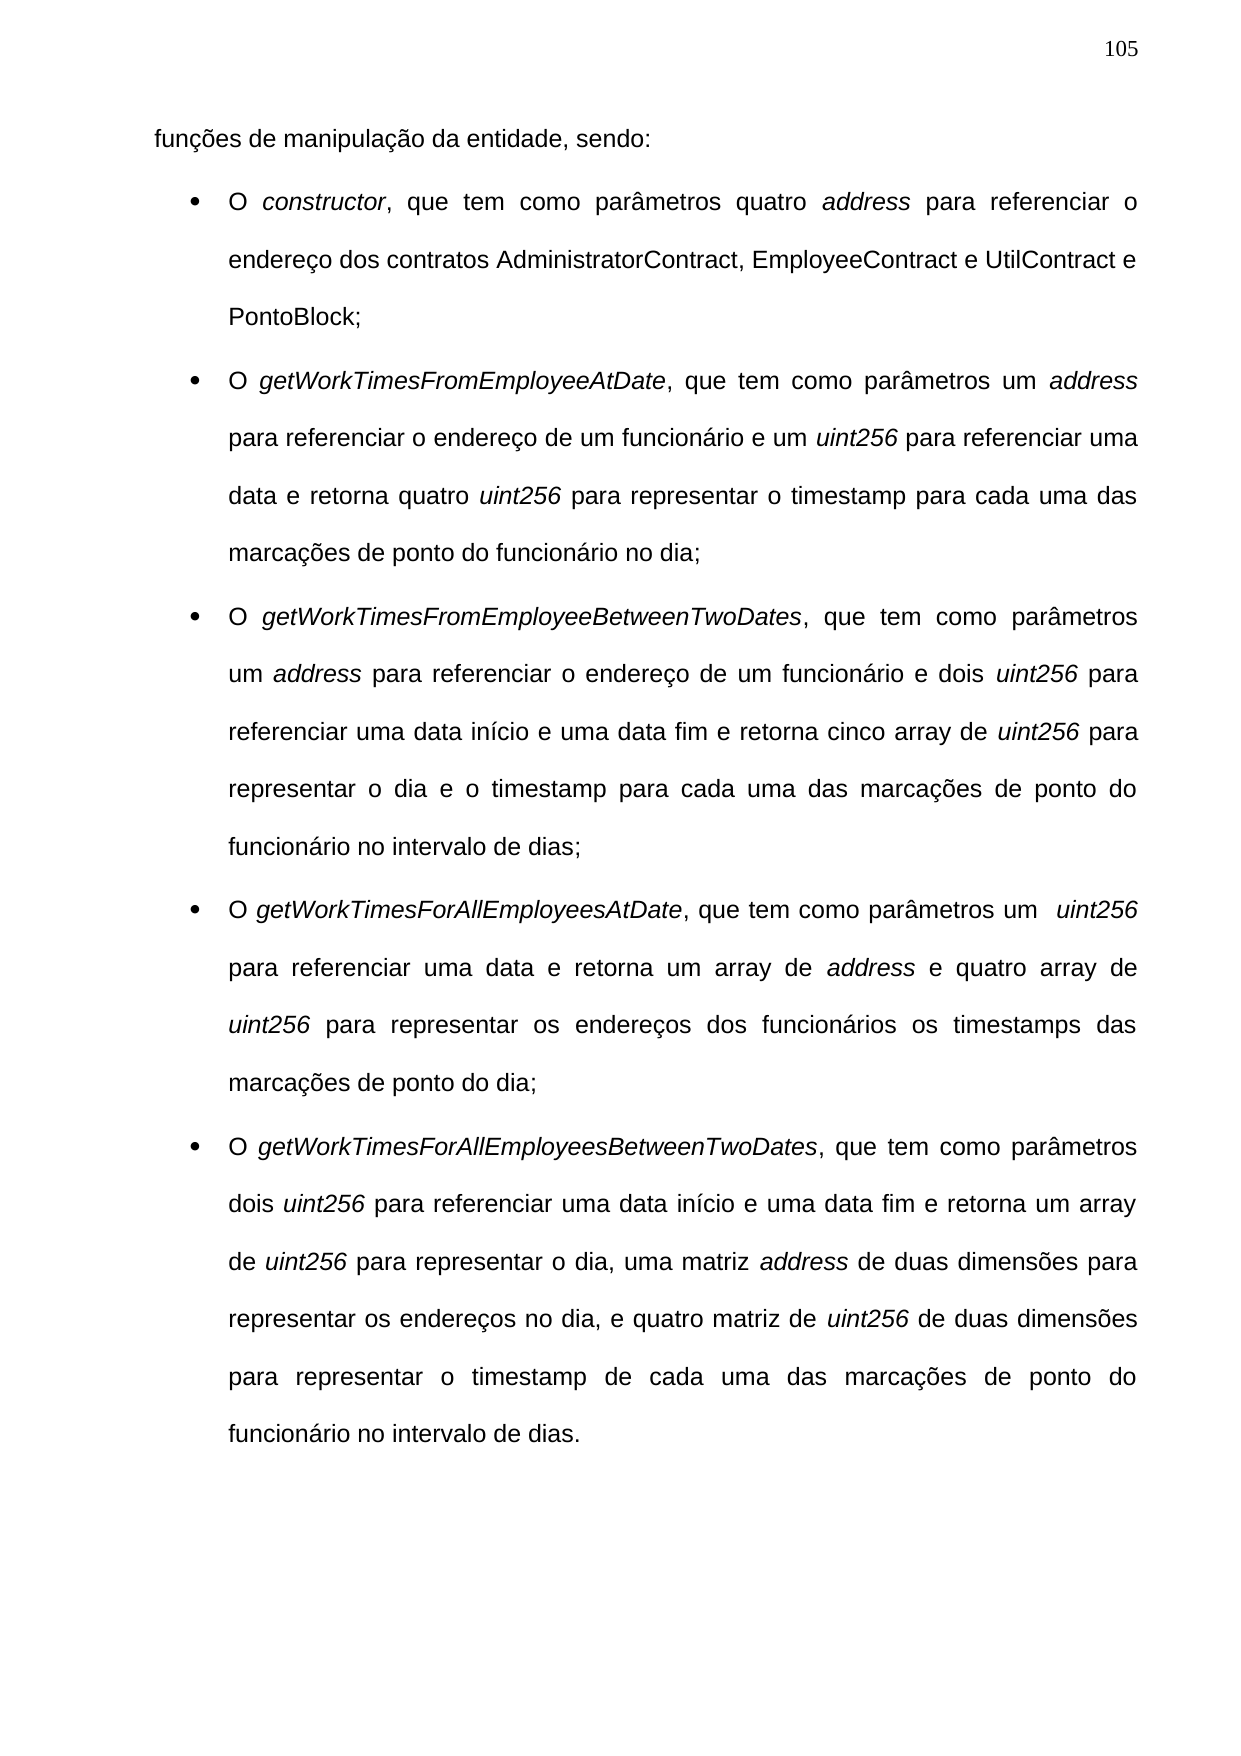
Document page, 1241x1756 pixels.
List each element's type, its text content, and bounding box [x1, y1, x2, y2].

list O getWorkTimesForAllEmployeesAtDate, que tem como parâmetros um uint256 para referenciar uma data e retorna um array de address e quatro array de uint256 para representar os endereços dos funcionários os timestamps das marcações de ponto do dia; [191, 895, 1138, 1097]
list O getWorkTimesFromEmployeeAtDate, que tem como parâmetros um address para referenciar o endereço de um funcionário e um uint256 para referenciar uma data e retorna quatro uint256 para representar o timestamp para cada uma das marcações de ponto do funcionário no dia; [191, 366, 1138, 567]
list O getWorkTimesForAllEmployeesBetweenTwoDates, que tem como parâmetros dois uint256 para referenciar uma data início e uma data fim e retorna um array de uint256 para representar o dia, uma matriz address de duas dimensões para representar os endereços no dia, e quatro matriz de uint256 de duas dimensões para representar o timestamp de cada uma das marcações de ponto do funcionário no intervalo de dias. [191, 1131, 1138, 1448]
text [154, 124, 1138, 153]
list O getWorkTimesFromEmployeeBetweenTwoDates, que tem como parâmetros um address para referenciar o endereço de um funcionário e dois uint256 para referenciar uma data início e uma data fim e retorna cinco array de uint256 para representar o dia e o timestamp para cada uma das marcações de ponto do funcionário no intervalo de dias; [191, 602, 1138, 861]
list O constructor, que tem como parâmetros quatro address para referenciar o endereço dos contratos AdministratorContract, EmployeeContract e UtilContract e PontoBlock; [191, 187, 1138, 331]
